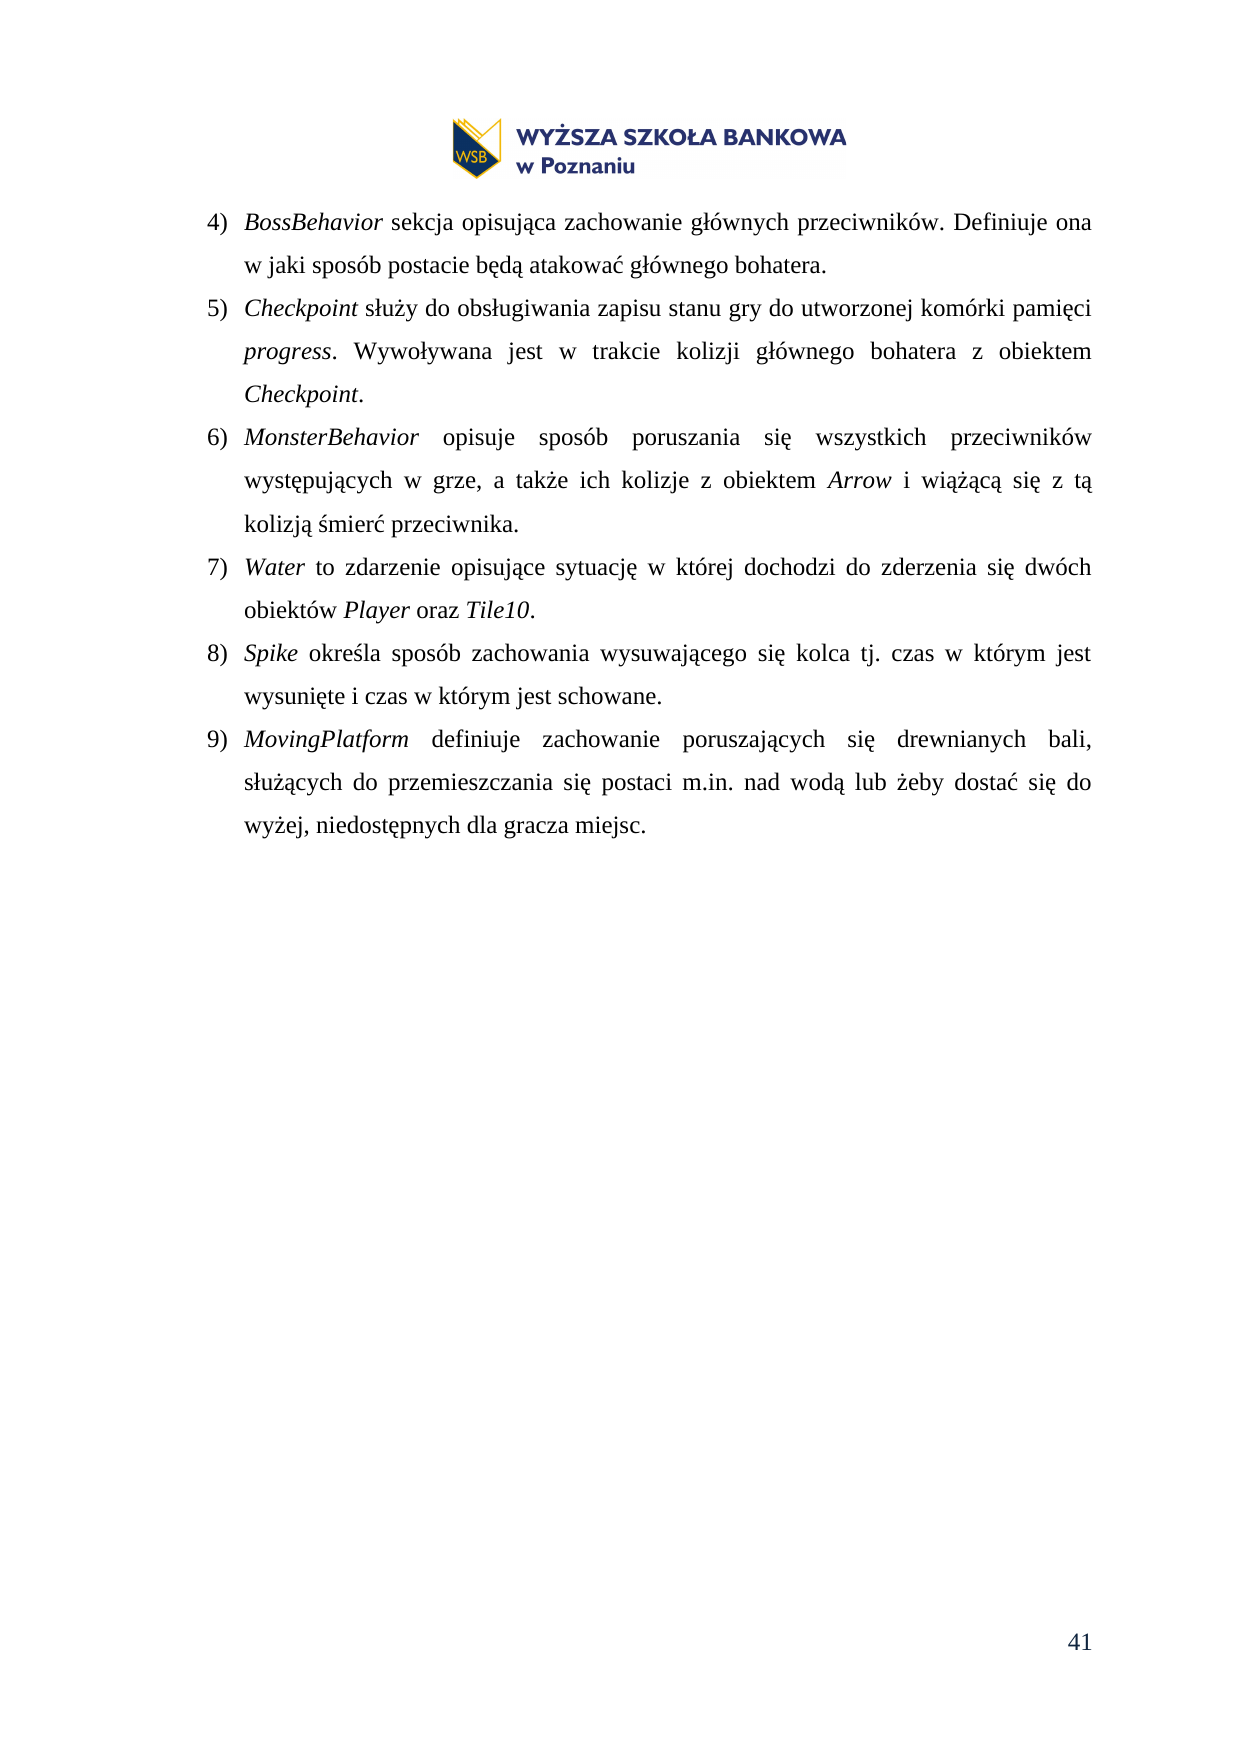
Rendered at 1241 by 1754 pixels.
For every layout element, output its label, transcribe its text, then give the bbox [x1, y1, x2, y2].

list Checkpoint służy do obsługiwania zapisu stanu gry do utworzonej komórki pamięci progress. Wywoływana jest w trakcie kolizji głównego bohatera z obiektem Checkpoint. [207, 293, 1092, 408]
list MonsterBehavior opisuje sposób poruszania się wszystkich przeciwników występujących w grze, a także ich kolizje z obiektem Arrow i wiążącą się z tą kolizją śmierć przeciwnika. [207, 422, 1092, 537]
list MovingPlatform definiuje zachowanie poruszających się drewnianych bali, służących do przemieszczania się postaci m.in. nad wodą lub żeby dostać się do wyżej, niedostępnych dla gracza miejsc. [207, 724, 1092, 839]
list Water to zdarzenie opisujące sytuację w której dochodzi do zderzenia się dwóch obiektów Player oraz Tile10. [207, 552, 1092, 624]
list BossBehavior sekcja opisująca zachowanie głównych przeciwników. Definiuje ona w jaki sposób postacie będą atakować głównego bohatera. [207, 207, 1092, 279]
picture [452, 118, 847, 179]
list Spike określa sposób zachowania wysuwającego się kolca tj. czas w którym jest wysunięte i czas w którym jest schowane. [207, 638, 1092, 710]
